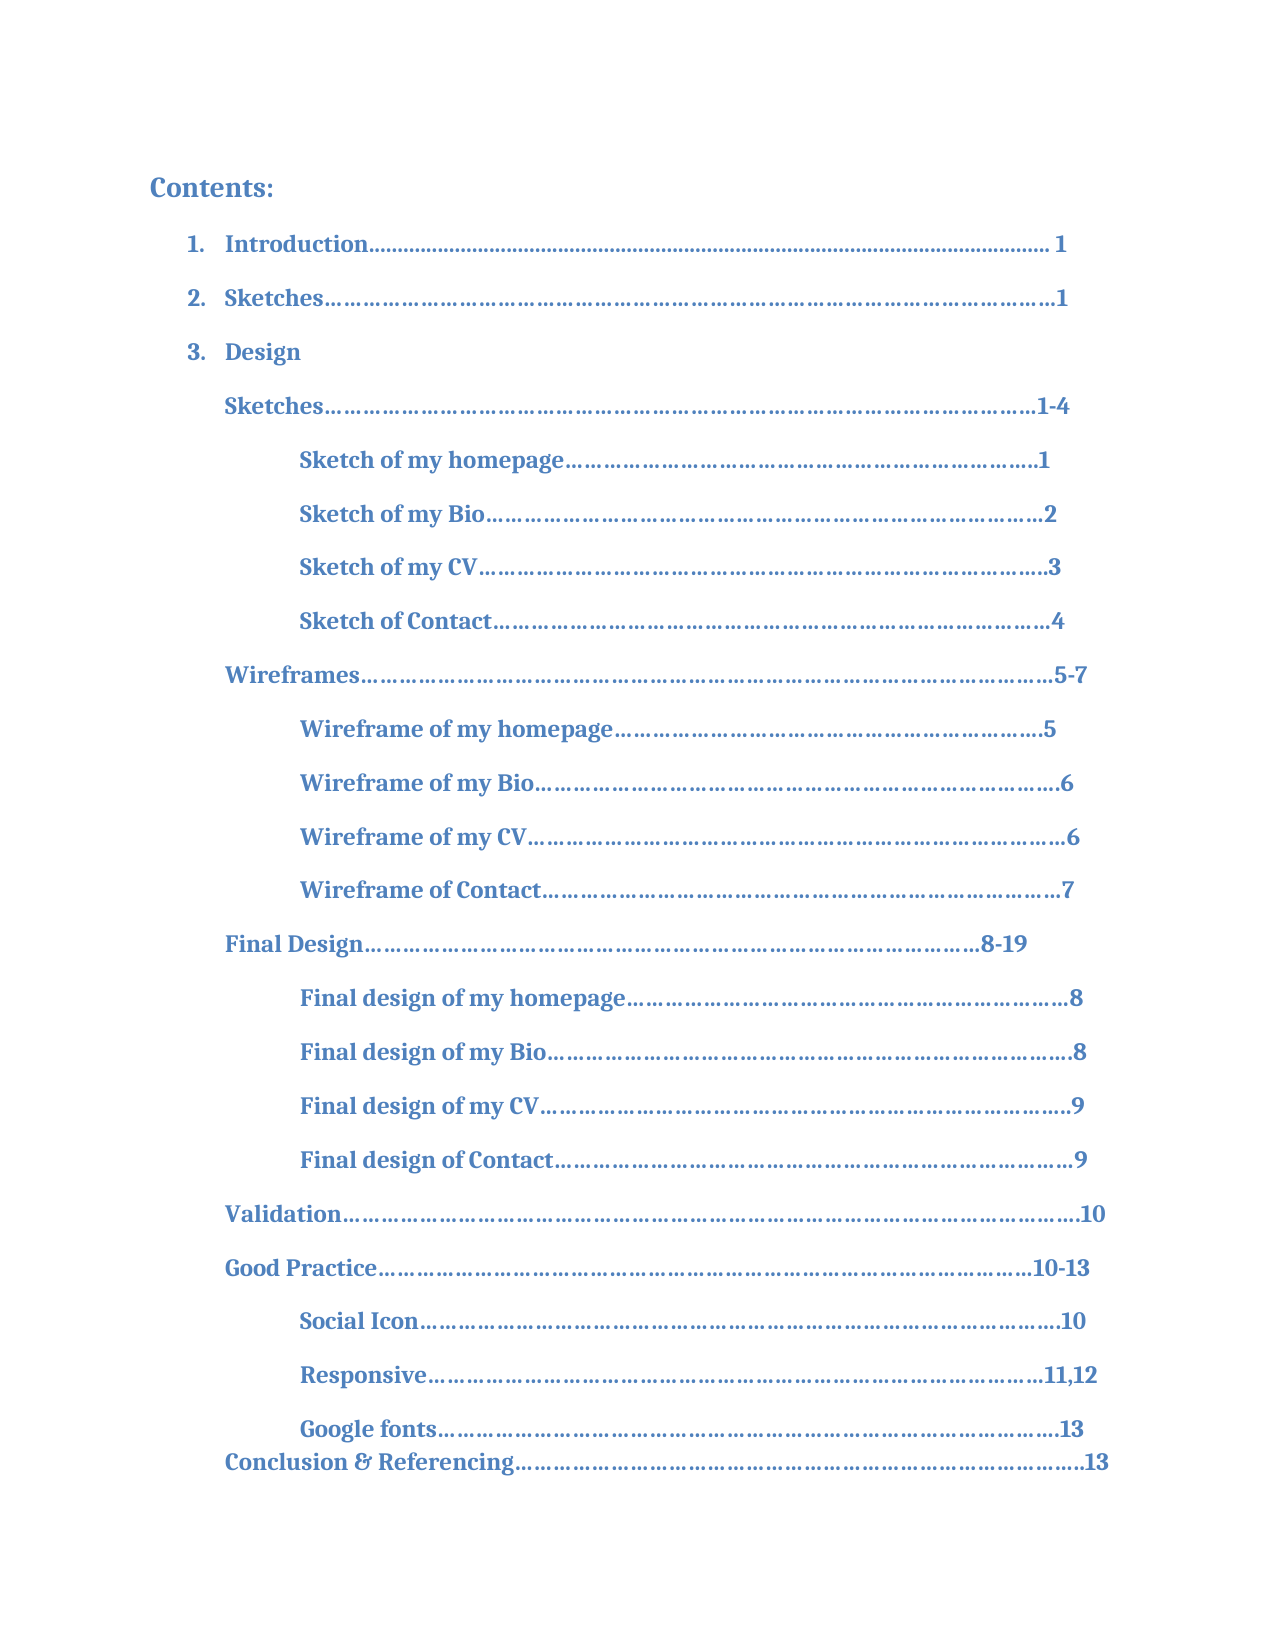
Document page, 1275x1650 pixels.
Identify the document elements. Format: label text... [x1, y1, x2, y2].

subtitle Sketches…………………………………………………………………………………………………1-4 [150, 392, 1125, 421]
subtitle Wireframe of Contact………………………………………………………………………7 [150, 876, 1125, 905]
subtitle Wireframes………………………………………………………………………………………………5-7 [225, 661, 1125, 690]
subtitle Introduction....................................................................................................................... 1 [187, 230, 1125, 259]
subtitle Wireframe of my homepage………………………………………………………….5 [150, 715, 1125, 744]
subtitle Final design of my homepage……………………………………………………………8 [150, 984, 1125, 1013]
subtitle Responsive……………………………………………………………………………………11,12 [150, 1361, 1125, 1390]
subtitle Sketches……………………………………………………………………………………………………1 [187, 284, 1125, 313]
subtitle Sketch of my homepage………………………………………………………………..1 [150, 446, 1125, 474]
subtitle Design [187, 338, 1125, 367]
subtitle Validation…………………………………………………………………………………………………….10 [150, 1199, 1125, 1228]
subtitle Social Icon……………………………………………………………………………………….10 [150, 1307, 1125, 1336]
subtitle Google fonts…………………………………………………………………………………….13 [150, 1415, 1125, 1444]
subtitle Final design of Contact………………………………………………………………………9 [150, 1146, 1125, 1174]
subtitle Sketch of my CV……………………………………………………………………………..3 [150, 553, 1125, 582]
subtitle Final design of my Bio……………………………………………………………………….8 [150, 1038, 1125, 1067]
subtitle Good Practice…………………………………………………………………………………………10-13 [150, 1253, 1125, 1282]
subtitle Sketch of my Bio……………………………………………………………………………2 [150, 499, 1125, 528]
subtitle Final Design……………………………………………………………………………………8-19 [150, 930, 1125, 959]
subtitle Sketch of Contact……………………………………………………………………………4 [150, 607, 1125, 636]
text Conclusion & Referencing……………………………………………………………………………..13 [150, 1448, 1125, 1477]
subtitle Contents: [150, 171, 1125, 204]
subtitle Wireframe of my CV…………………………………………………………………………6 [150, 823, 1125, 851]
subtitle Wireframe of my Bio……………………………………………………………………….6 [150, 769, 1125, 797]
subtitle Final design of my CV………………………………………………………………………..9 [150, 1092, 1125, 1121]
